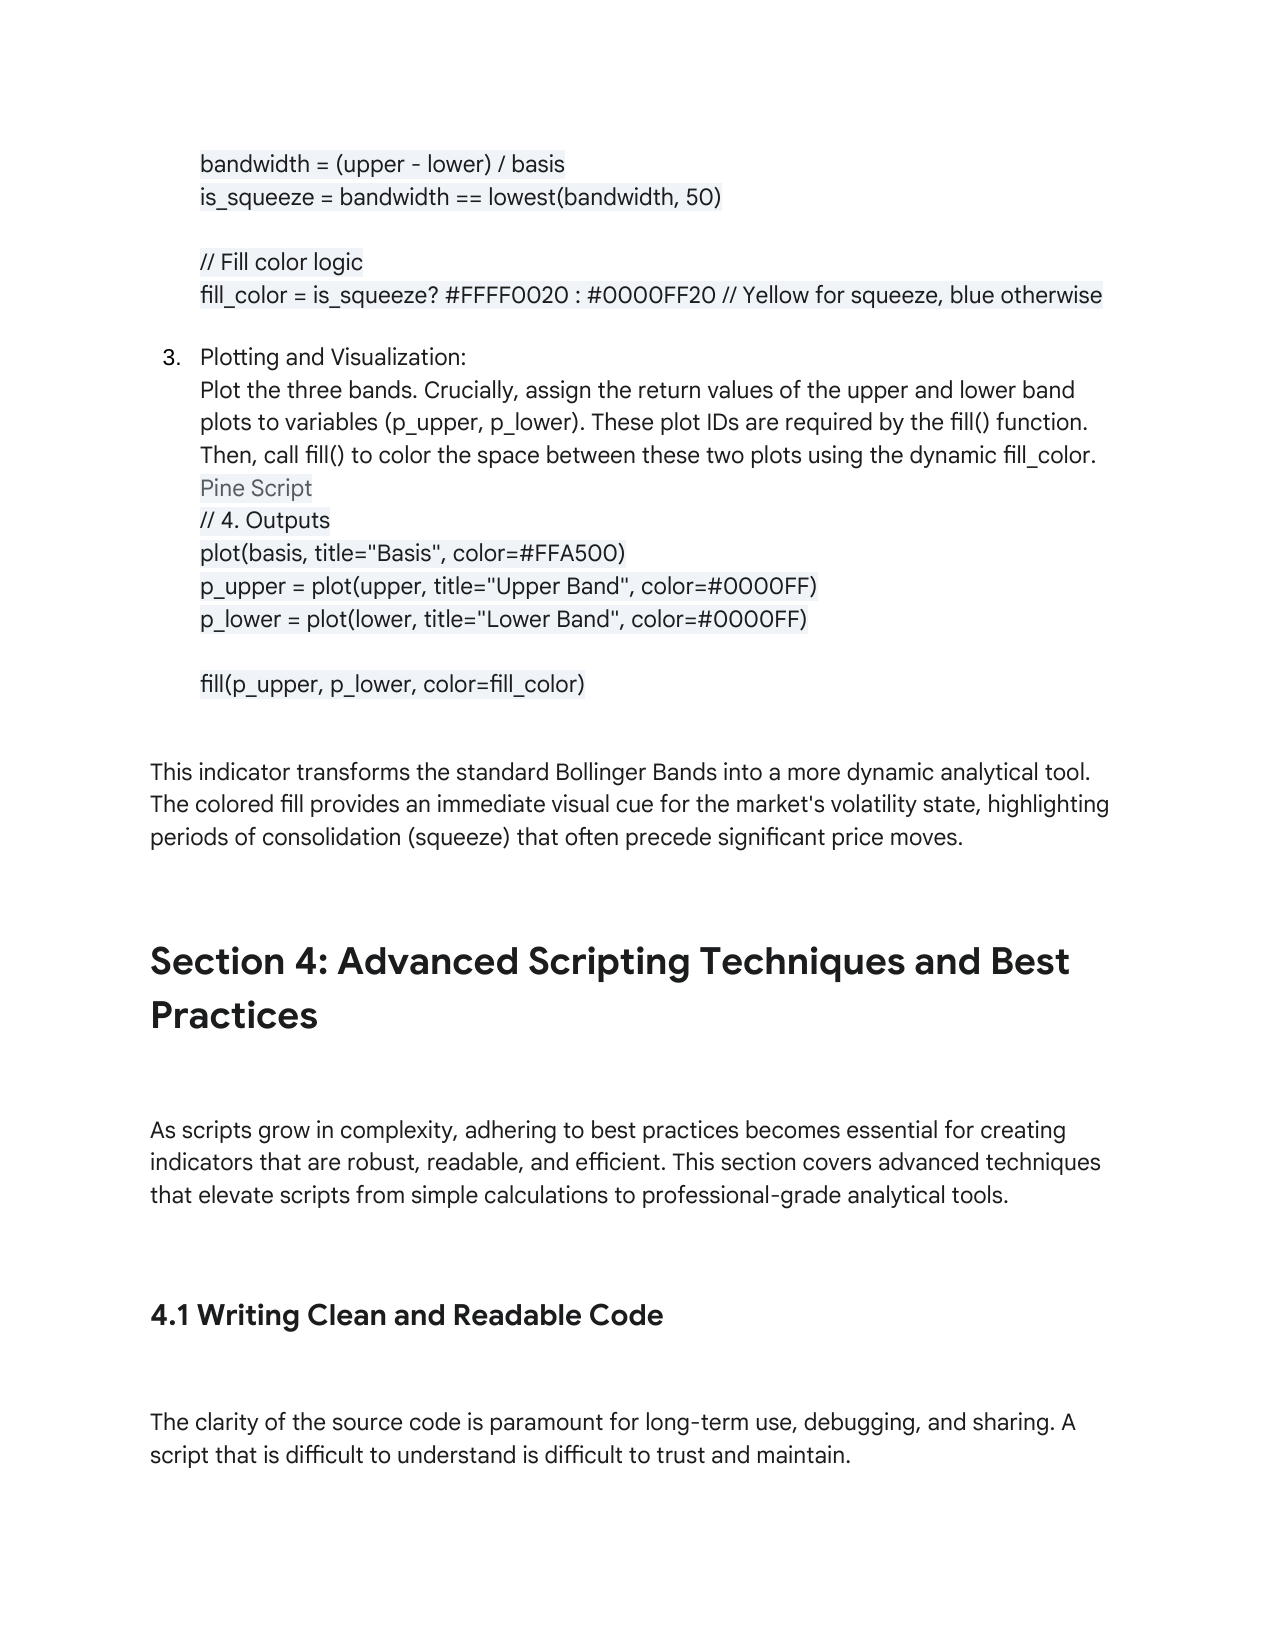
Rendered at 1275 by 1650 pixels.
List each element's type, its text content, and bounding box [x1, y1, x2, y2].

list Plotting and Visualization: Plot the three bands. Crucially, assign the return values of the upper and lower band plots to variables (p_upper, p_lower). These plot IDs are required by the fill() function. Then, call fill() to color the space between these two plots using the dynamic fill_color. Pine Script // 4. Outputs plot(basis, title="Basis", color=#FFA500) p_upper = plot(upper, title="Upper Band", color=#0000FF) p_lower = plot(lower, title="Lower Band", color=#0000FF) fill(p_upper, p_lower, color=fill_color) [162, 343, 1125, 729]
subtitle 4.1 Writing Clean and Readable Code [150, 1297, 1125, 1333]
subtitle Section 4: Advanced Scripting Techniques and Best Practices [150, 938, 1125, 1039]
text As scripts grow in complexity, adhering to best practices becomes essential for creating indicators that are robust, readable, and efficient. This section covers advanced techniques that elevate scripts from simple calculations to professional-grade analytical tools. [150, 1116, 1125, 1210]
text This indicator transforms the standard Bollinger Bands into a more dynamic analytical tool. The colored fill provides an immediate visual cue for the market's volatility state, highlighting periods of consolidation (squeeze) that often precede significant price moves. [150, 758, 1125, 852]
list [162, 150, 1125, 339]
text The clarity of the source code is paramount for long-term use, debugging, and sharing. A script that is difficult to understand is difficult to trust and maintain. [150, 1408, 1125, 1470]
